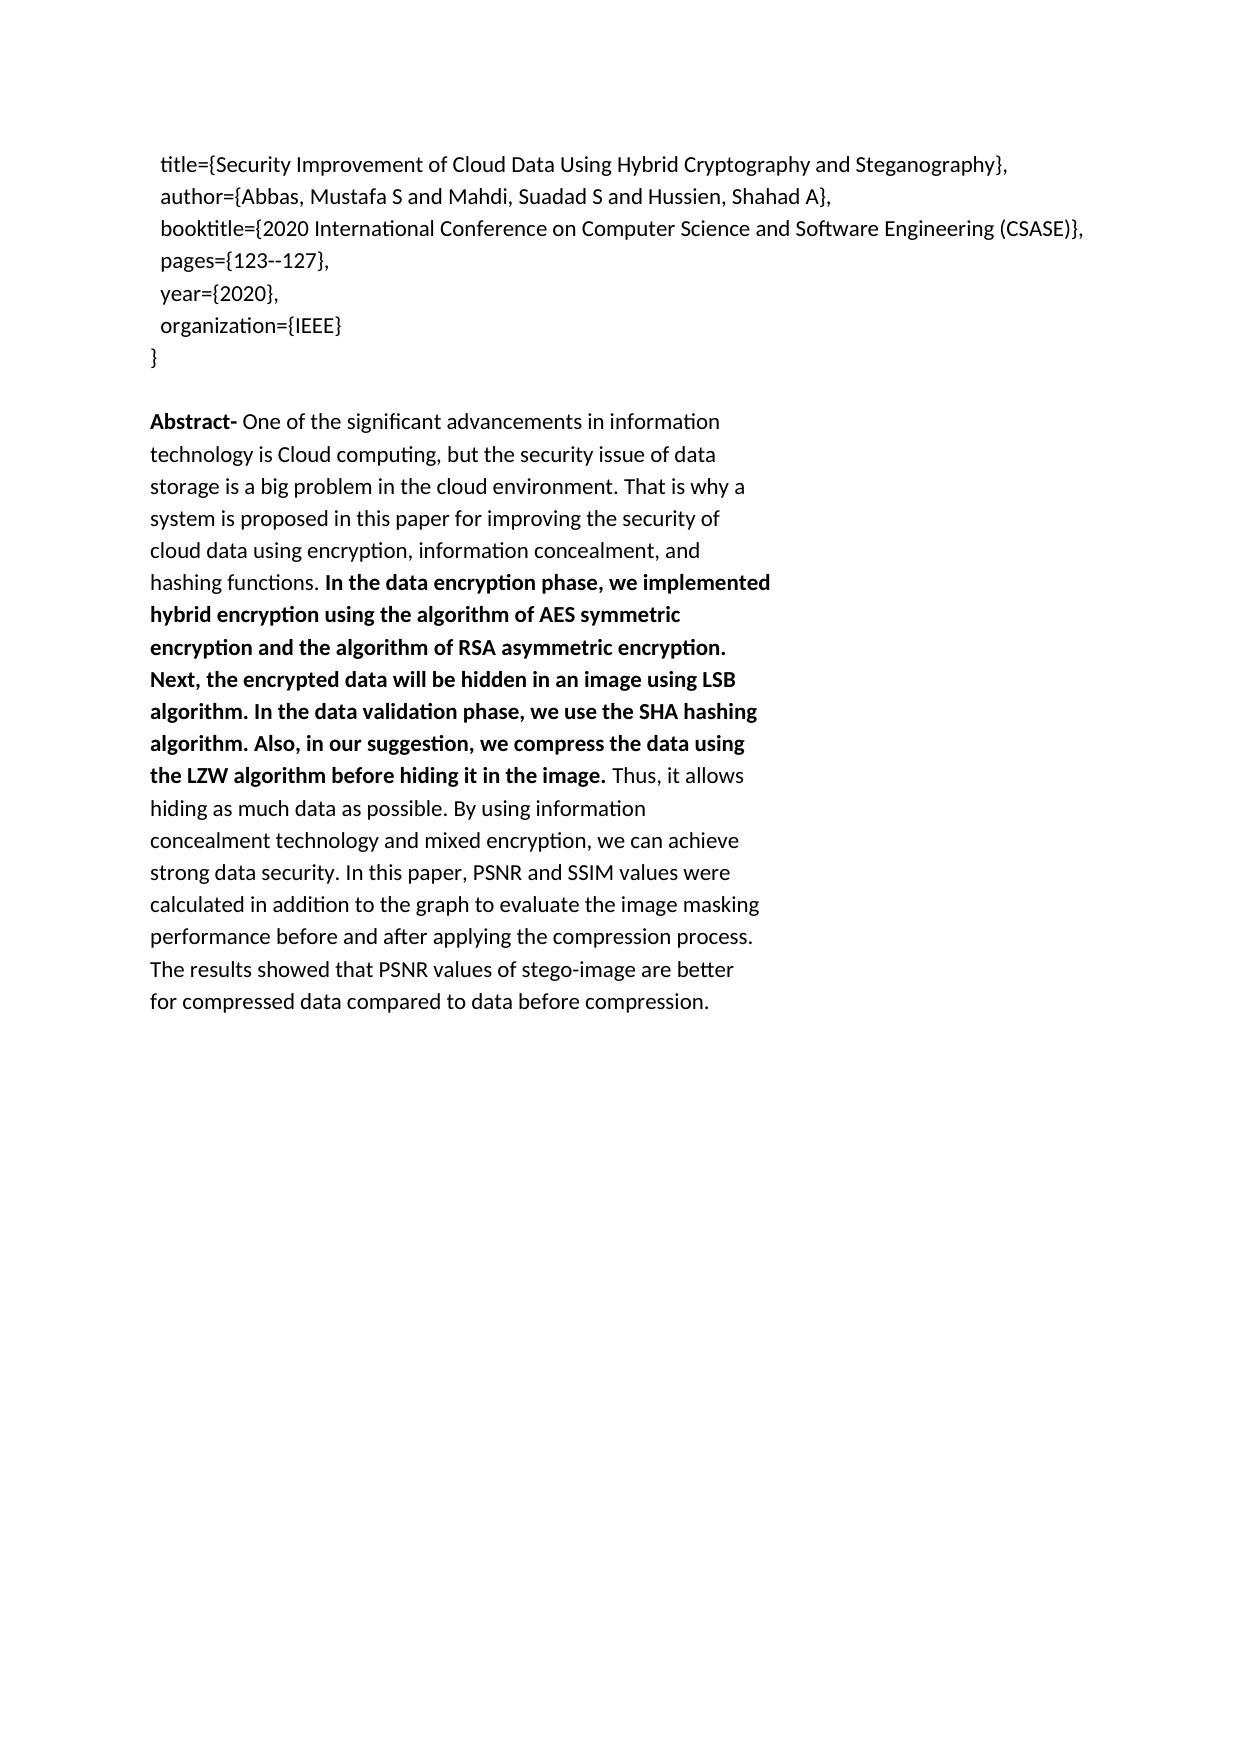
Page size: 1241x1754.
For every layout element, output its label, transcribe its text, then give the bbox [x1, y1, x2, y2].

text booktitle={2020 International Conference on Computer Science and Software Engineering (CSASE)}, [150, 214, 1090, 242]
text performance before and after applying the compression process. [150, 922, 1090, 951]
text organization={IEEE} [150, 311, 1090, 339]
text technology is Cloud computing, but the security issue of data [150, 440, 1090, 468]
text storage is a big problem in the cloud environment. That is why a [150, 472, 1090, 500]
text calculated in addition to the graph to evaluate the image masking [150, 890, 1090, 918]
text algorithm. In the data validation phase, we use the SHA hashing [150, 697, 1090, 725]
text hybrid encryption using the algorithm of AES symmetric [150, 601, 1090, 629]
text Next, the encrypted data will be hidden in an image using LSB [150, 665, 1090, 693]
text title={Security Improvement of Cloud Data Using Hybrid Cryptography and Steganography}, [150, 150, 1090, 178]
text strong data security. In this paper, PSNR and SSIM values were [150, 858, 1090, 886]
text year={2020}, [150, 279, 1090, 307]
text encryption and the algorithm of RSA asymmetric encryption. [150, 633, 1090, 661]
text hashing functions. In the data encryption phase, we implemented [150, 568, 1090, 596]
text the LZW algorithm before hiding it in the image. Thus, it allows [150, 762, 1090, 789]
text Abstract- One of the significant advancements in information [150, 407, 1090, 436]
text algorithm. Also, in our suggestion, we compress the data using [150, 729, 1090, 757]
text cloud data using encryption, information concealment, and [150, 536, 1090, 564]
text concealment technology and mixed encryption, we can achieve [150, 826, 1090, 854]
text system is proposed in this paper for improving the security of [150, 504, 1090, 532]
text The results showed that PSNR values of stego-image are better [150, 955, 1090, 983]
text hiding as much data as possible. By using information [150, 794, 1090, 822]
text } [150, 343, 1090, 371]
text author={Abbas, Mustafa S and Mahdi, Suadad S and Hussien, Shahad A}, [150, 182, 1090, 210]
text for compressed data compared to data before compression. [150, 987, 1090, 1015]
text pages={123--127}, [150, 247, 1090, 274]
